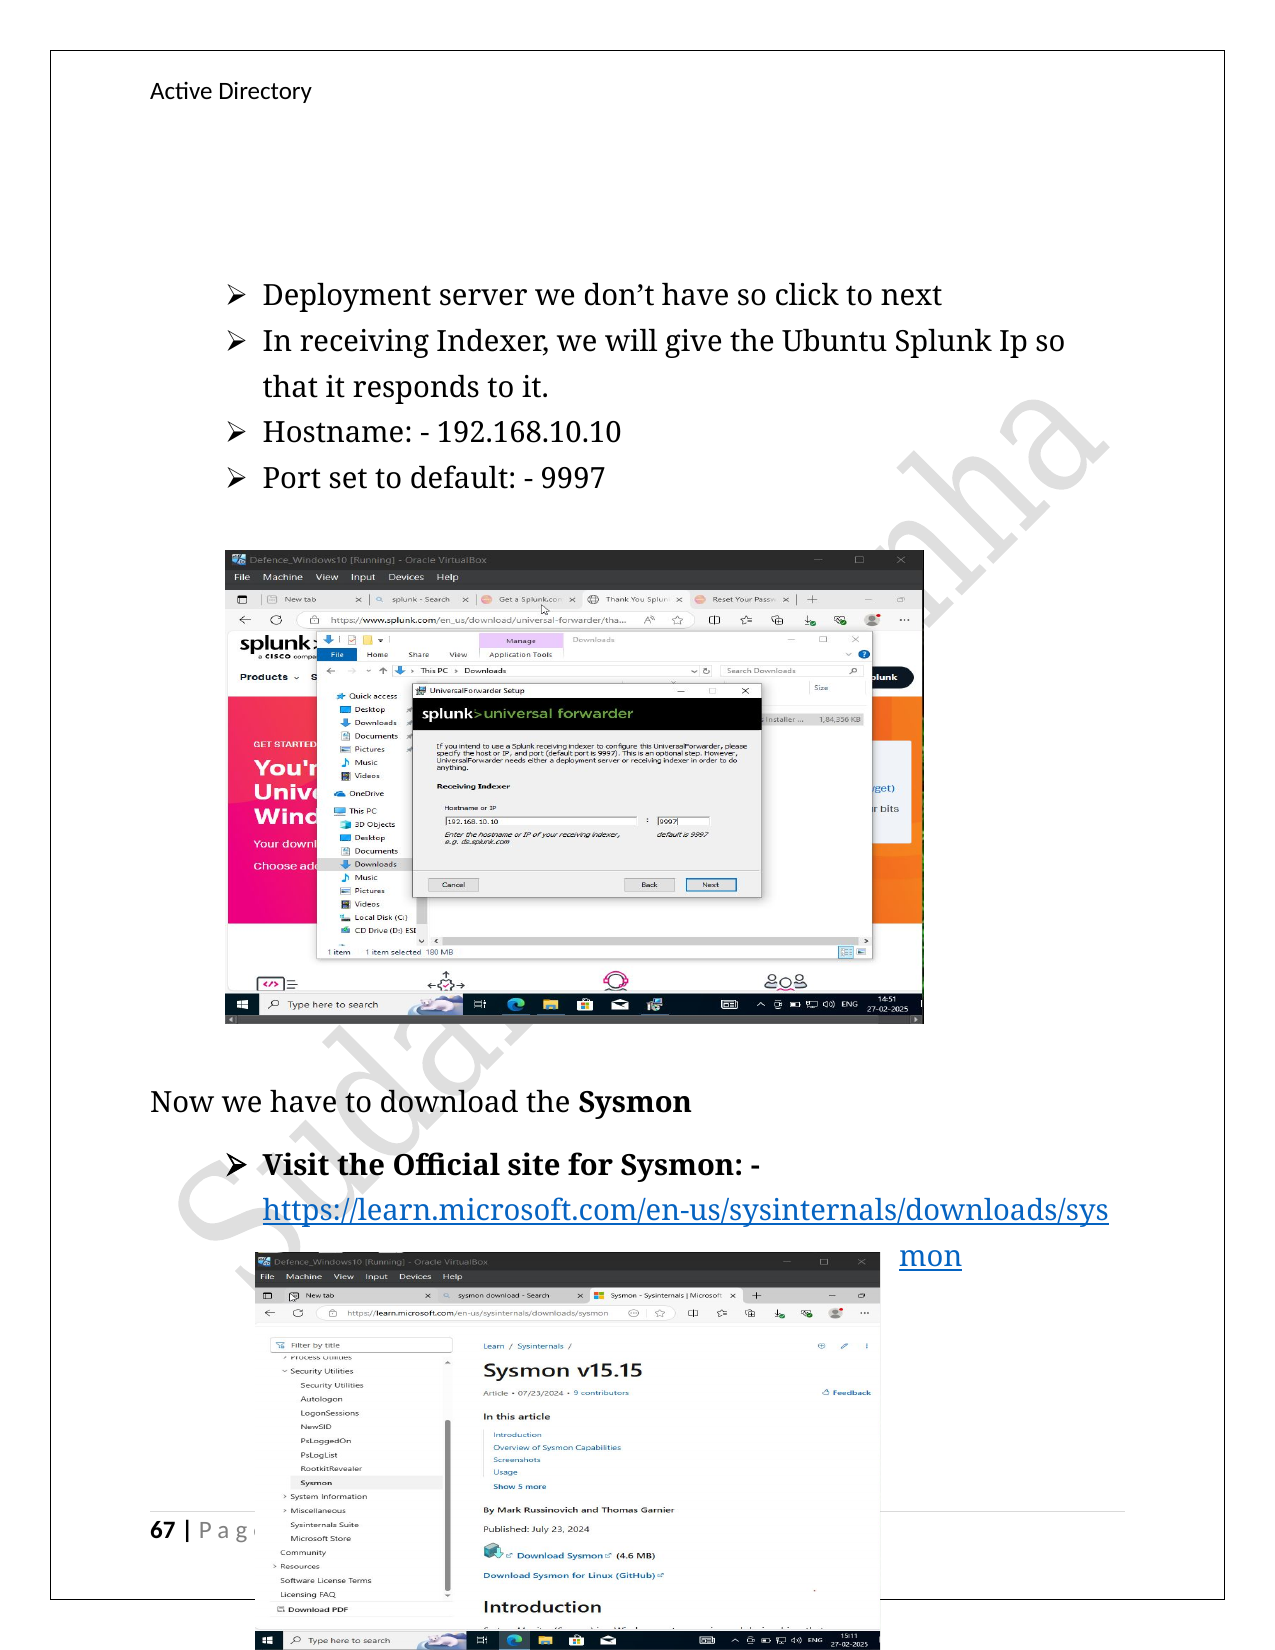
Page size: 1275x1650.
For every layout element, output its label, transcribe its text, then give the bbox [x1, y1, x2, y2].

list Visit the Official site for Sysmon: - https://learn.microsoft.com/en-us/sysinternals/downloads/sysmon [225, 1144, 1125, 1275]
picture [225, 550, 924, 1024]
text Now we have to download the Sysmon [150, 1082, 1125, 1121]
list In receiving Indexer, we will give the Ubuntu Splunk Ip so that it responds to it. [225, 320, 1125, 406]
list Hostname: - 192.168.10.10 [225, 411, 1125, 451]
list Port set to default: - 9997 [225, 457, 1125, 497]
picture [255, 1252, 881, 1650]
list Deployment server we don’t have so click to next [225, 274, 1125, 314]
